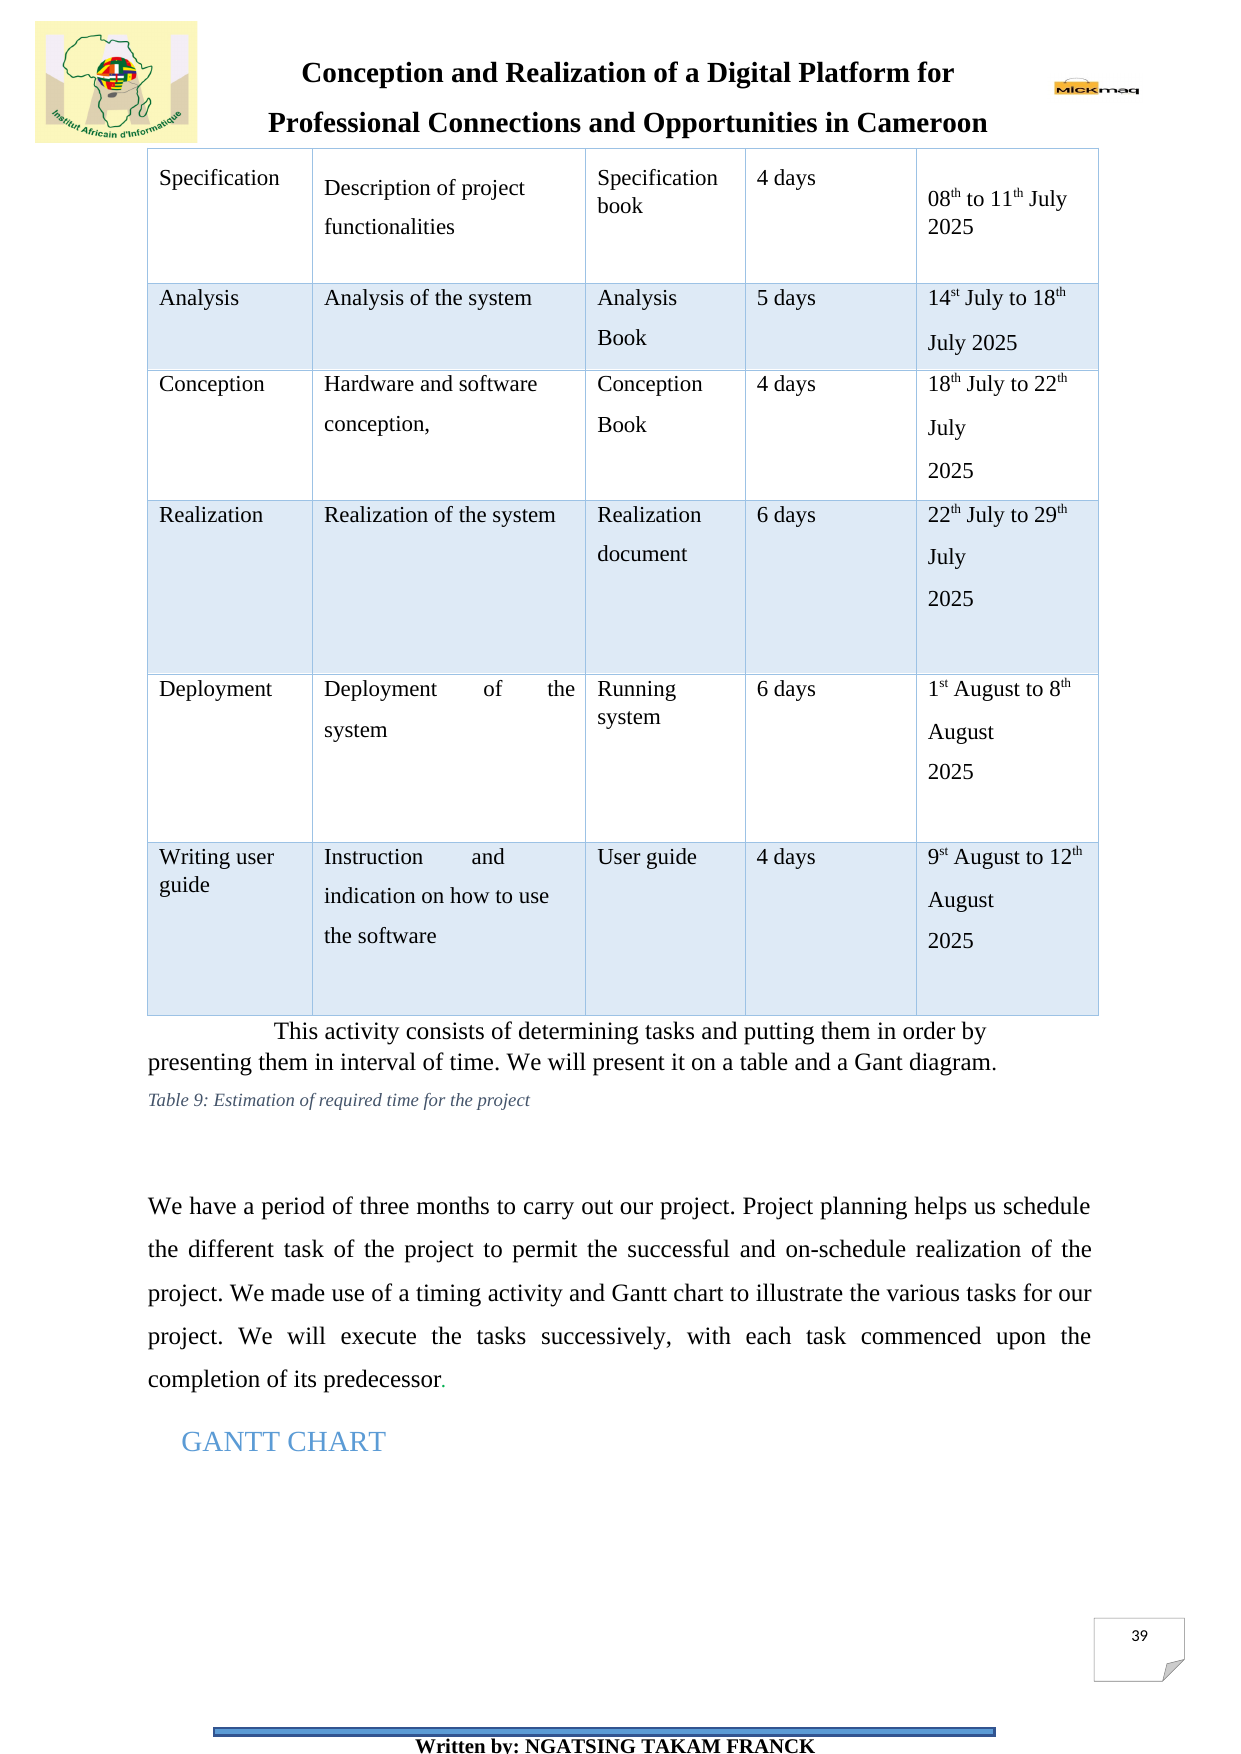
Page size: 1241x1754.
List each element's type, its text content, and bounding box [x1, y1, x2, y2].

table_cell 5 days [746, 284, 916, 369]
table_cell 9st August to 12th August 2025 [917, 843, 1098, 1015]
table_cell 6 days [746, 675, 916, 842]
table_cell 14st July to 18th July 2025 [917, 284, 1098, 369]
table_cell 4 days [746, 843, 916, 1015]
text GANTT CHART [181, 1424, 1050, 1457]
table_cell 1st August to 8th August 2025 [917, 675, 1098, 842]
table_cell Deployment of the system [313, 675, 585, 842]
table_cell Conception [148, 371, 312, 500]
table_cell Specification [148, 149, 312, 282]
picture [35, 21, 198, 143]
table_cell Writing user guide [148, 843, 312, 1015]
table_cell Analysis [148, 284, 312, 369]
table_cell 18th July to 22th July 2025 [917, 371, 1098, 500]
table_cell Realization of the system [313, 501, 585, 673]
table_cell Description of project functionalities [313, 149, 585, 282]
table_cell Conception Book [586, 371, 745, 500]
table_cell Instruction and indication on how to use the software [313, 843, 585, 1015]
table_cell 08th to 11th July 2025 [917, 149, 1098, 282]
table_cell 4 days [746, 149, 916, 282]
table_cell Deployment [148, 675, 312, 842]
table_cell 22th July to 29th July 2025 [917, 501, 1098, 673]
table_cell Realization [148, 501, 312, 673]
table_cell Analysis of the system [313, 284, 585, 369]
picture [1047, 73, 1143, 103]
table_cell Analysis Book [586, 284, 745, 369]
table_cell Hardware and software conception, [313, 371, 585, 500]
text This activity consists of determining tasks and putting them in order by presenting them in interval of time. We will present it on a table and a Gant diagram. [148, 1016, 1050, 1076]
table_cell Realization document [586, 501, 745, 673]
table_cell Running system [586, 675, 745, 842]
text We have a period of three months to carry out our project. Project planning helps us schedule the different task of the project to permit the successful and on-schedule realization of the project. We made use of a timing activity and Gantt chart to illustrate the various tasks for our project. We will execute the tasks successively, with each task commenced upon the completion of its predecessor. [148, 1191, 1093, 1393]
table_cell User guide [586, 843, 745, 1015]
table_cell 6 days [746, 501, 916, 673]
table_cell Specification book [586, 149, 745, 282]
table_cell 4 days [746, 371, 916, 500]
